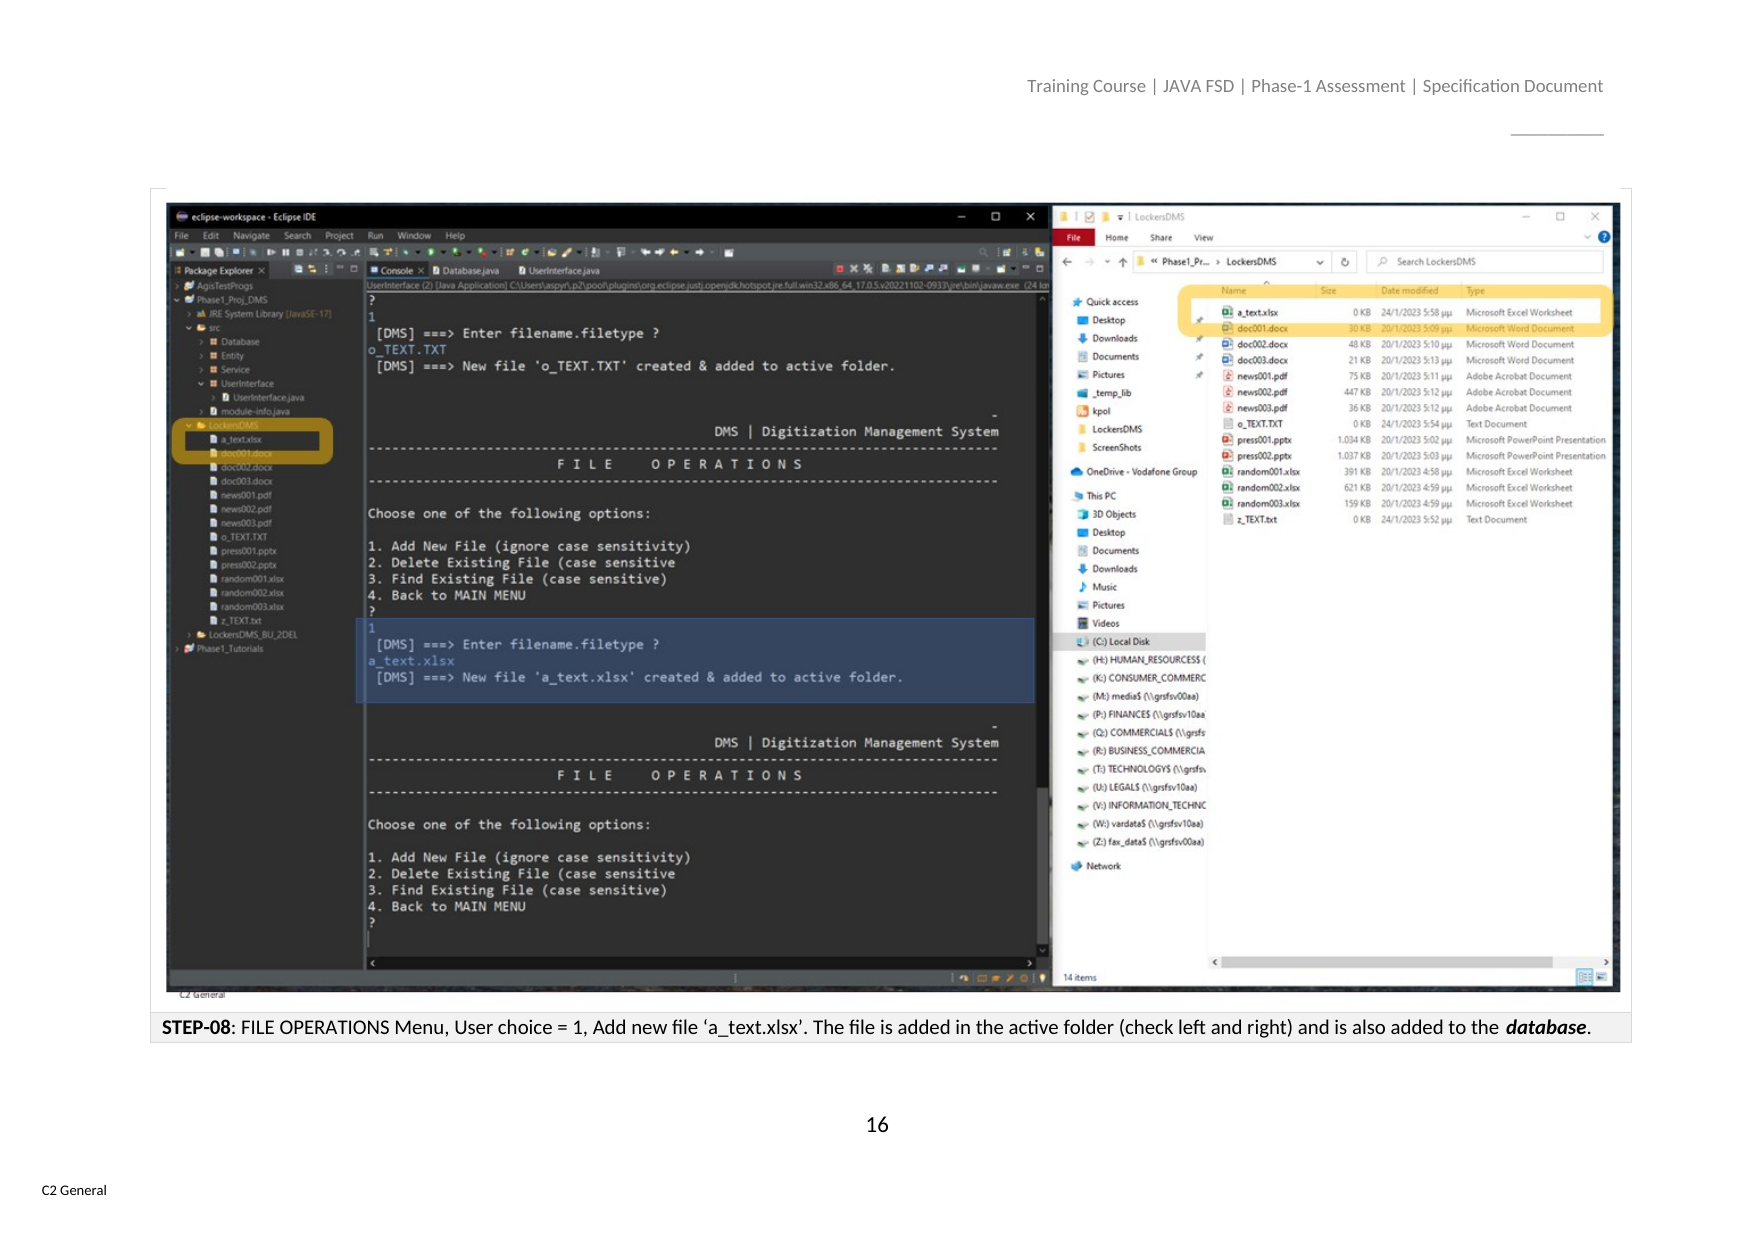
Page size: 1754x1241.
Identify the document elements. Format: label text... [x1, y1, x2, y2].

picture [166, 188, 1621, 1007]
table_cell STEP-08: FILE OPERATIONS Menu, User choice = 1, Add new file ‘a_text.xlsx’. The file is added in the active folder (check left and right) and is also added to the database. [151, 1013, 1631, 1042]
table_cell [151, 189, 1631, 1012]
